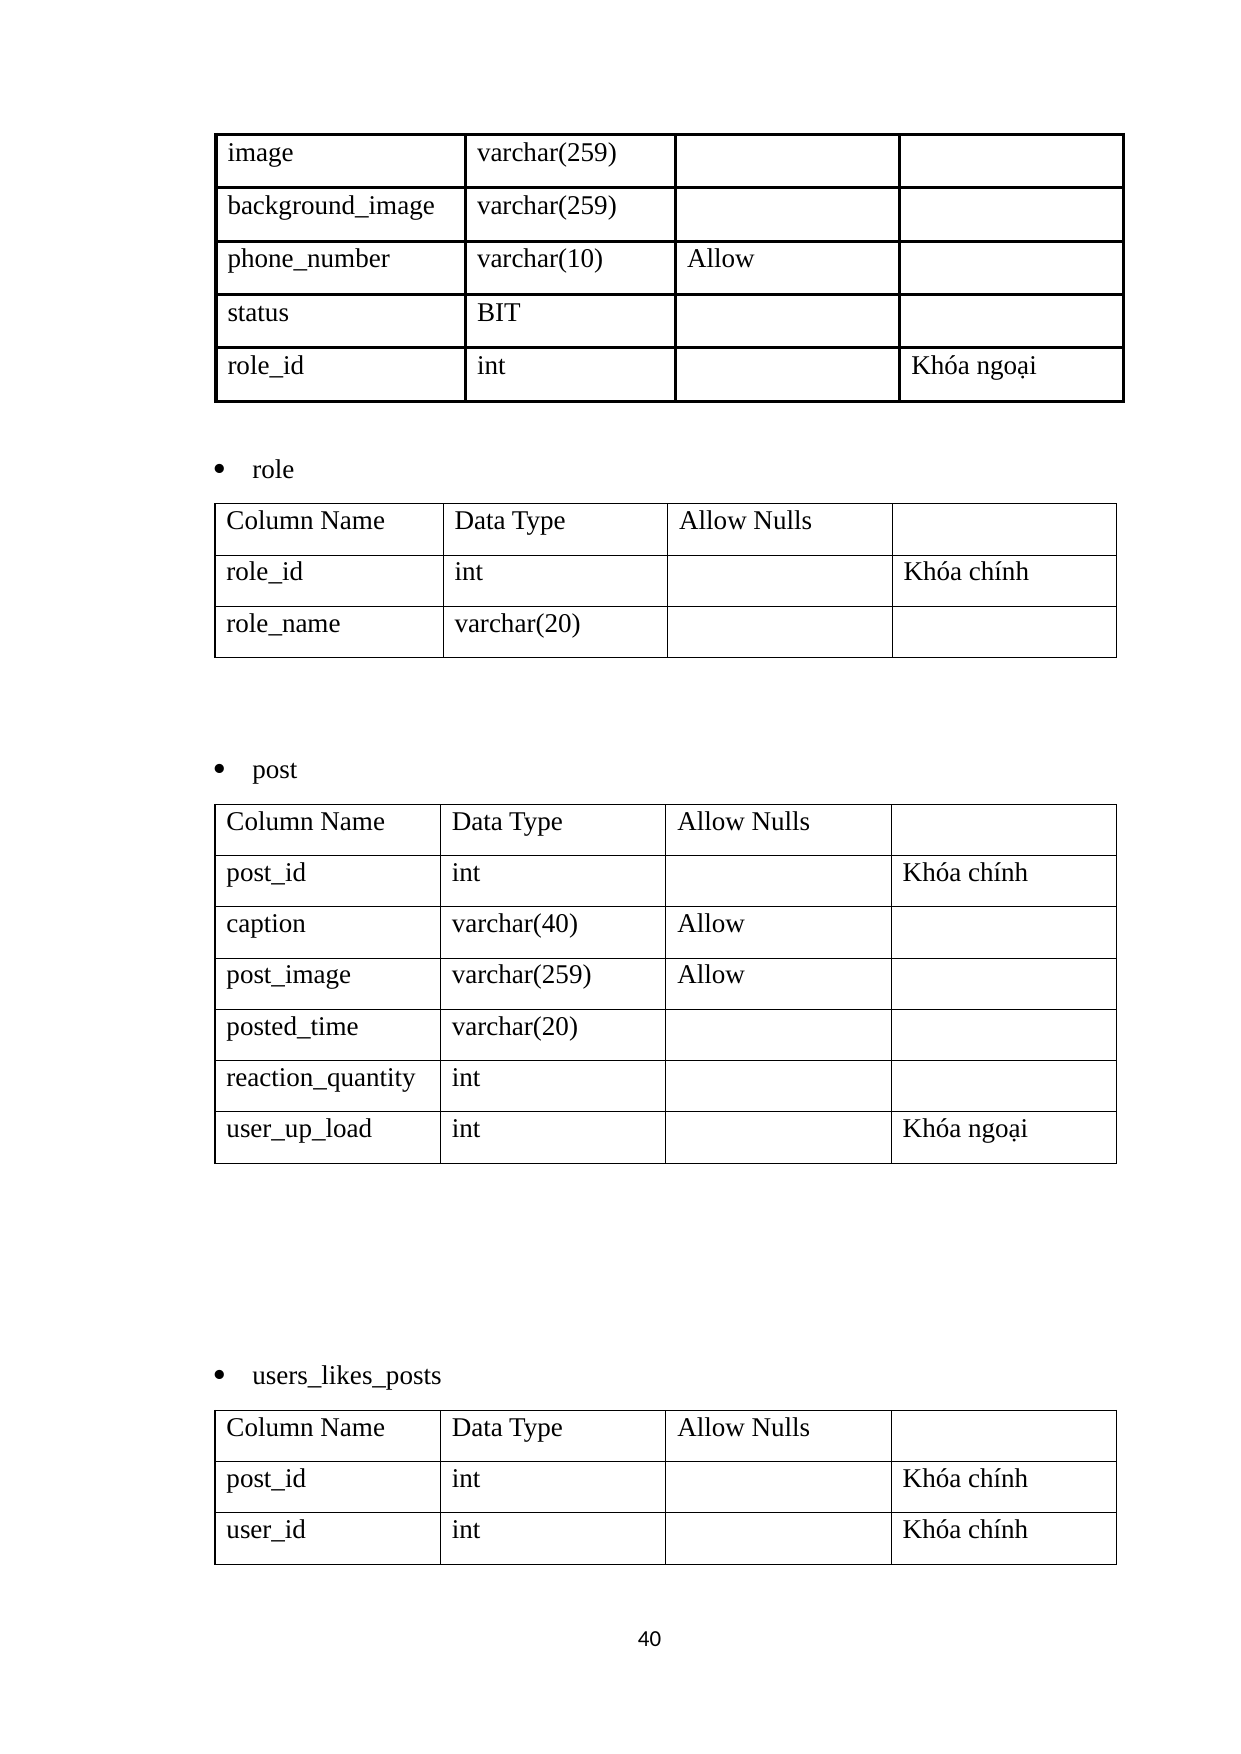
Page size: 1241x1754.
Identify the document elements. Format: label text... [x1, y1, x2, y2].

table_header Data Type [441, 1411, 665, 1461]
table_cell BIT [467, 296, 674, 346]
table_cell varchar(259) [467, 136, 674, 186]
table_cell [892, 959, 1116, 1009]
table_header Column Name [216, 805, 440, 855]
table_cell int [467, 349, 674, 399]
table_cell Allow [666, 959, 891, 1009]
table_cell varchar(259) [467, 189, 674, 239]
table_cell reaction_quantity [216, 1061, 440, 1111]
table_cell [666, 1513, 891, 1563]
table_cell status [218, 296, 464, 346]
table_cell [892, 1010, 1116, 1060]
table_cell [677, 349, 898, 399]
table_cell background_image [218, 189, 464, 239]
table_cell [668, 607, 892, 657]
table_cell [677, 296, 898, 346]
table_cell Khóa chính [892, 856, 1116, 906]
table_cell [901, 243, 1122, 293]
table_cell Khóa ngoại [901, 349, 1122, 399]
table_cell Khóa chính [893, 556, 1116, 606]
table_cell [666, 1061, 891, 1111]
table_cell varchar(20) [444, 607, 667, 657]
table_header [892, 1411, 1116, 1461]
table_cell posted_time [216, 1010, 440, 1060]
table_cell varchar(10) [467, 243, 674, 293]
table_cell Allow [677, 243, 898, 293]
table_header [893, 504, 1116, 554]
table_cell int [441, 856, 665, 906]
table_cell [666, 1462, 891, 1512]
table_cell [666, 856, 891, 906]
table_header [892, 805, 1116, 855]
table_cell varchar(259) [441, 959, 665, 1009]
table_header Data Type [441, 805, 665, 855]
table_cell image [218, 136, 464, 186]
table_cell int [444, 556, 667, 606]
table_cell role_name [216, 607, 443, 657]
table_cell varchar(20) [441, 1010, 665, 1060]
table_cell [677, 189, 898, 239]
table_header Allow Nulls [666, 805, 891, 855]
table_cell [901, 136, 1122, 186]
table_cell Khóa chính [892, 1462, 1116, 1512]
table_cell user_up_load [216, 1112, 440, 1162]
table_cell int [441, 1513, 665, 1563]
table_cell post_image [216, 959, 440, 1009]
table_header Column Name [216, 504, 443, 554]
table_cell [666, 1010, 891, 1060]
table_cell role_id [218, 349, 464, 399]
table_cell user_id [216, 1513, 440, 1563]
table_cell int [441, 1112, 665, 1162]
table_header Column Name [216, 1411, 440, 1461]
table_cell Allow [666, 907, 891, 957]
table_cell [677, 136, 898, 186]
table_cell int [441, 1061, 665, 1111]
table_cell varchar(40) [441, 907, 665, 957]
table_cell [666, 1112, 891, 1162]
list users_likes_posts [214, 1359, 1122, 1391]
table_cell caption [216, 907, 440, 957]
table_cell Khóa chính [892, 1513, 1116, 1563]
table_header Allow Nulls [668, 504, 892, 554]
table_header Data Type [444, 504, 667, 554]
table_cell role_id [216, 556, 443, 606]
table_cell [892, 1061, 1116, 1111]
list post [214, 753, 1122, 784]
table_cell phone_number [218, 243, 464, 293]
table_cell [901, 296, 1122, 346]
table_cell [901, 189, 1122, 239]
table_cell [668, 556, 892, 606]
table_cell int [441, 1462, 665, 1512]
table_header Allow Nulls [666, 1411, 891, 1461]
table_cell post_id [216, 1462, 440, 1512]
table_cell [893, 607, 1116, 657]
table_cell post_id [216, 856, 440, 906]
table_cell Khóa ngoại [892, 1112, 1116, 1162]
table_cell [892, 907, 1116, 957]
list role [214, 453, 1122, 484]
